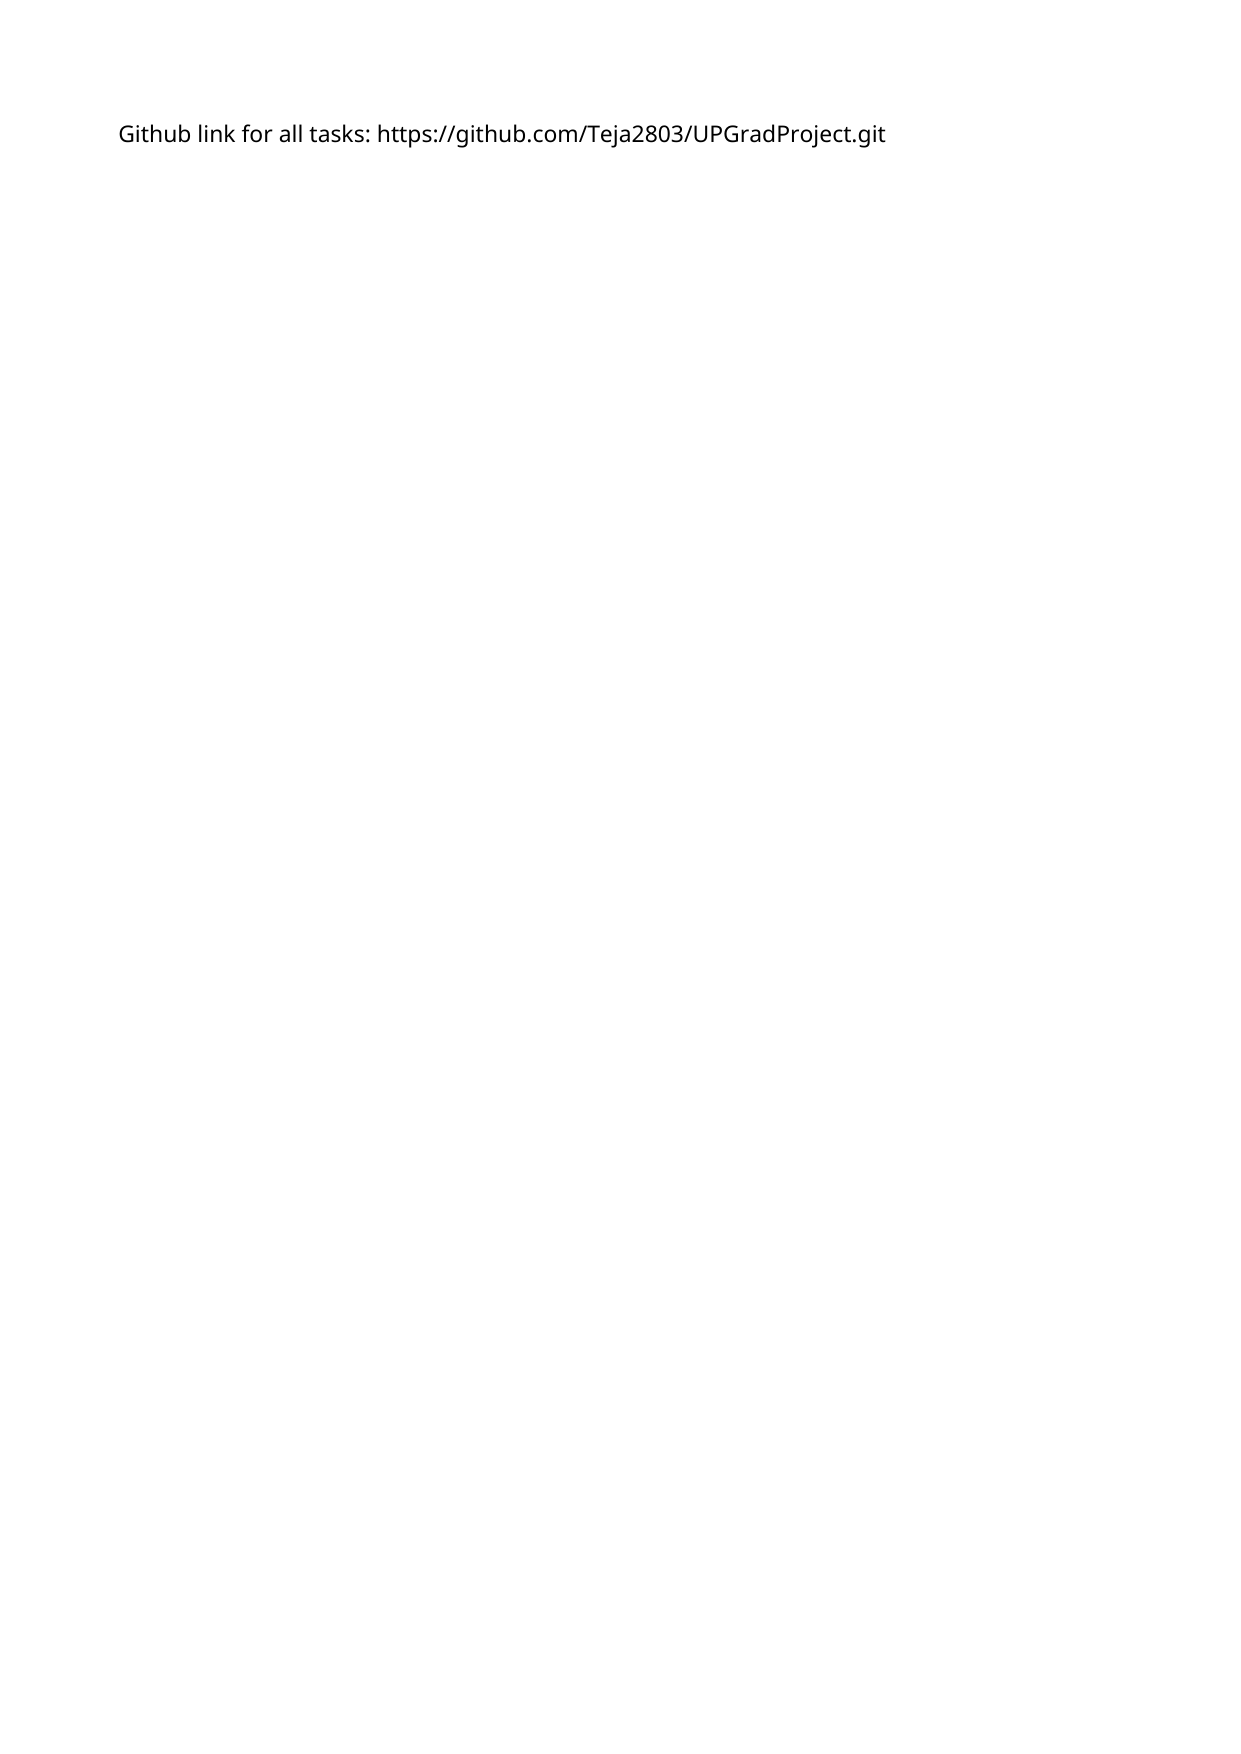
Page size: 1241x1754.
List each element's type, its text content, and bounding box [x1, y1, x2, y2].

text Github link for all tasks: https://github.com/Teja2803/UPGradProject.git [118, 118, 1122, 149]
